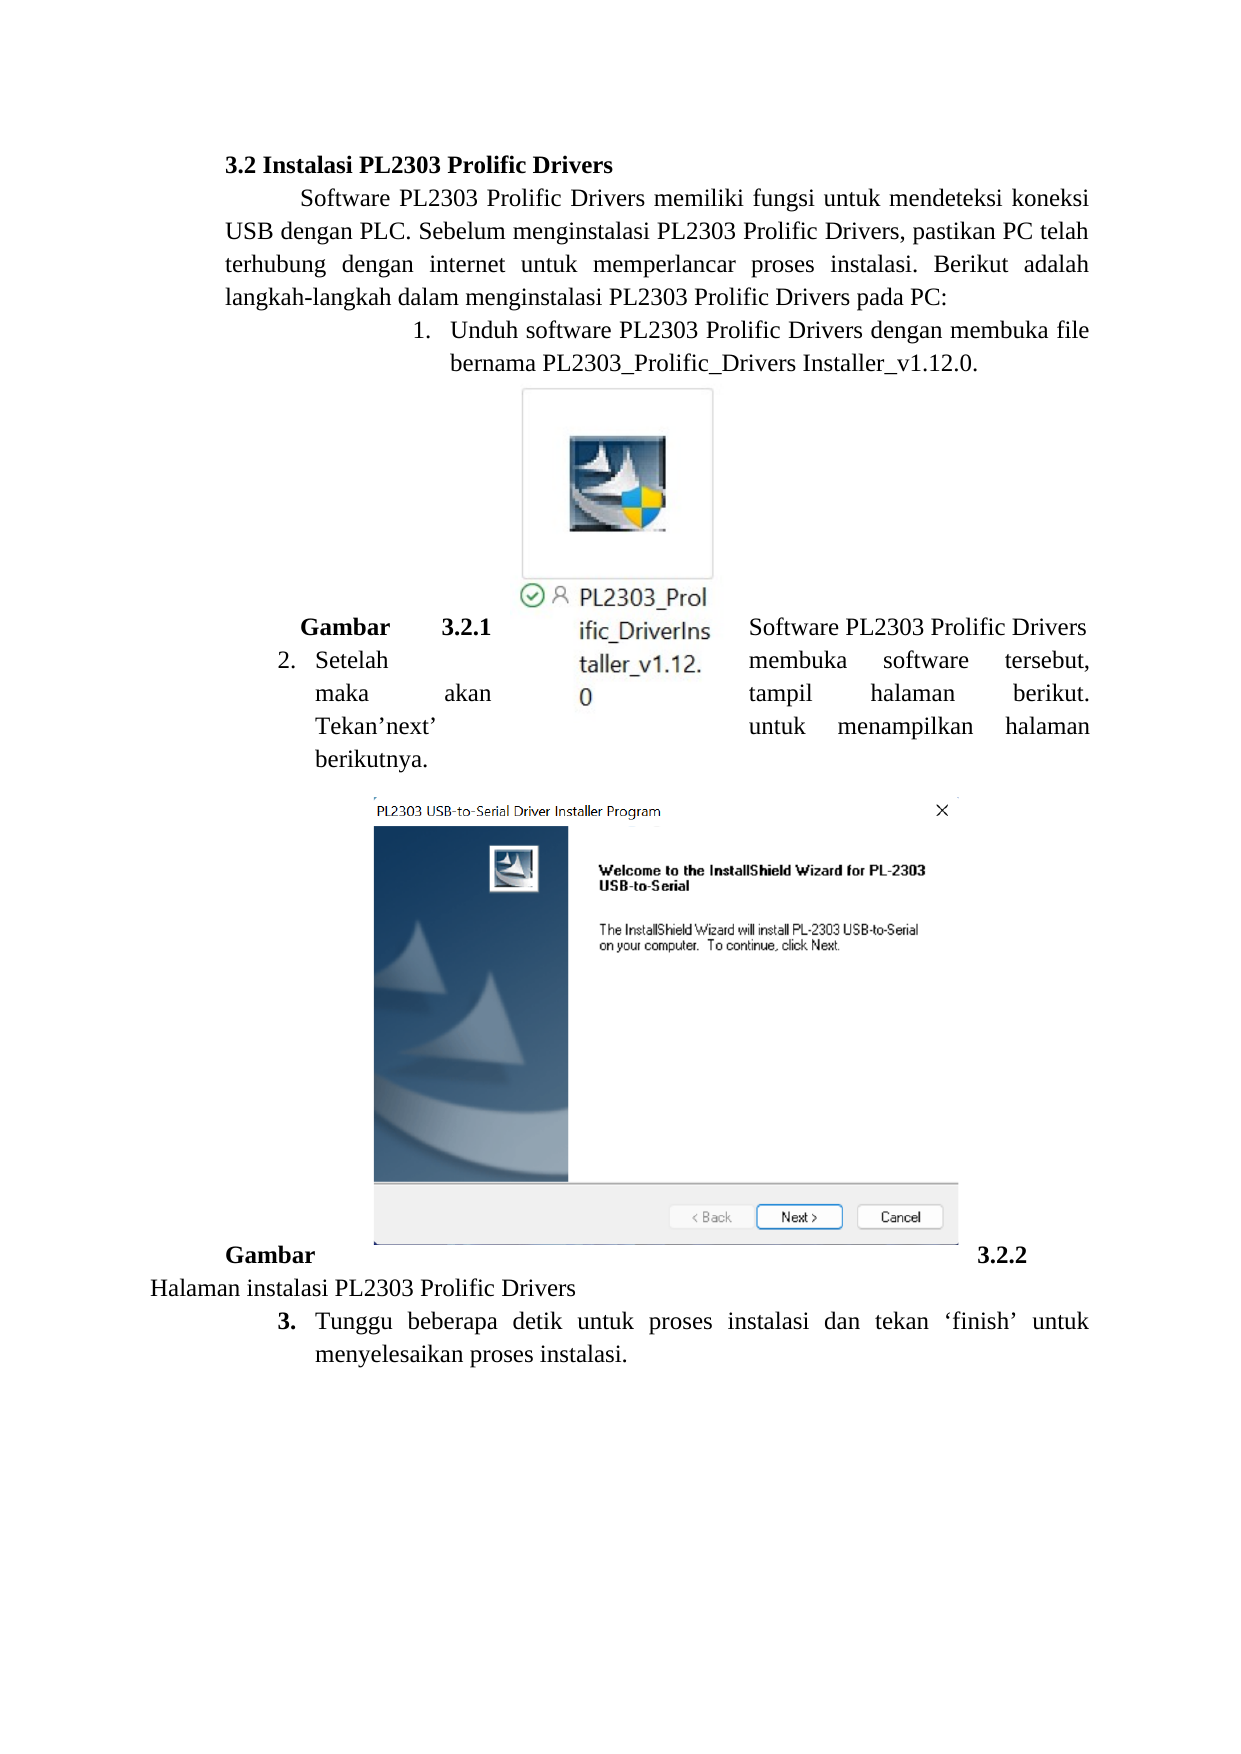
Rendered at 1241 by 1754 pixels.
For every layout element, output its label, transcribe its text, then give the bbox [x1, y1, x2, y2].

list Setelah membuka software tersebut, maka akan tampil halaman berikut. Tekan’next’ untuk menampilkan halaman berikutnya. [277, 645, 1090, 773]
text Gambar 3.2.2 Halaman instalasi PL2303 Prolific Drivers [150, 1240, 1090, 1301]
picture [510, 381, 730, 723]
subtitle 3.2 Instalasi PL2303 Prolific Drivers [150, 150, 1090, 179]
list Gambar 3.2.1 Software PL2303 Prolific Drivers [730, 612, 1090, 641]
list Gambar 3.2.1 Software PL2303 Prolific Drivers [225, 612, 510, 641]
picture [373, 797, 959, 1245]
list Software PL2303 Prolific Drivers memiliki fungsi untuk mendeteksi koneksi USB dengan PLC. Sebelum menginstalasi PL2303 Prolific Drivers, pastikan PC telah terhubung dengan internet untuk memperlancar proses instalasi. Berikut adalah langkah-langkah dalam menginstalasi PL2303 Prolific Drivers pada PC: [225, 183, 1090, 311]
list Unduh software PL2303 Prolific Drivers dengan membuka file bernama PL2303_Prolific_Drivers Installer_v1.12.0. [412, 315, 1090, 377]
list Tunggu beberapa detik untuk proses instalasi dan tekan ‘finish’ untuk menyelesaikan proses instalasi. [277, 1306, 1090, 1367]
